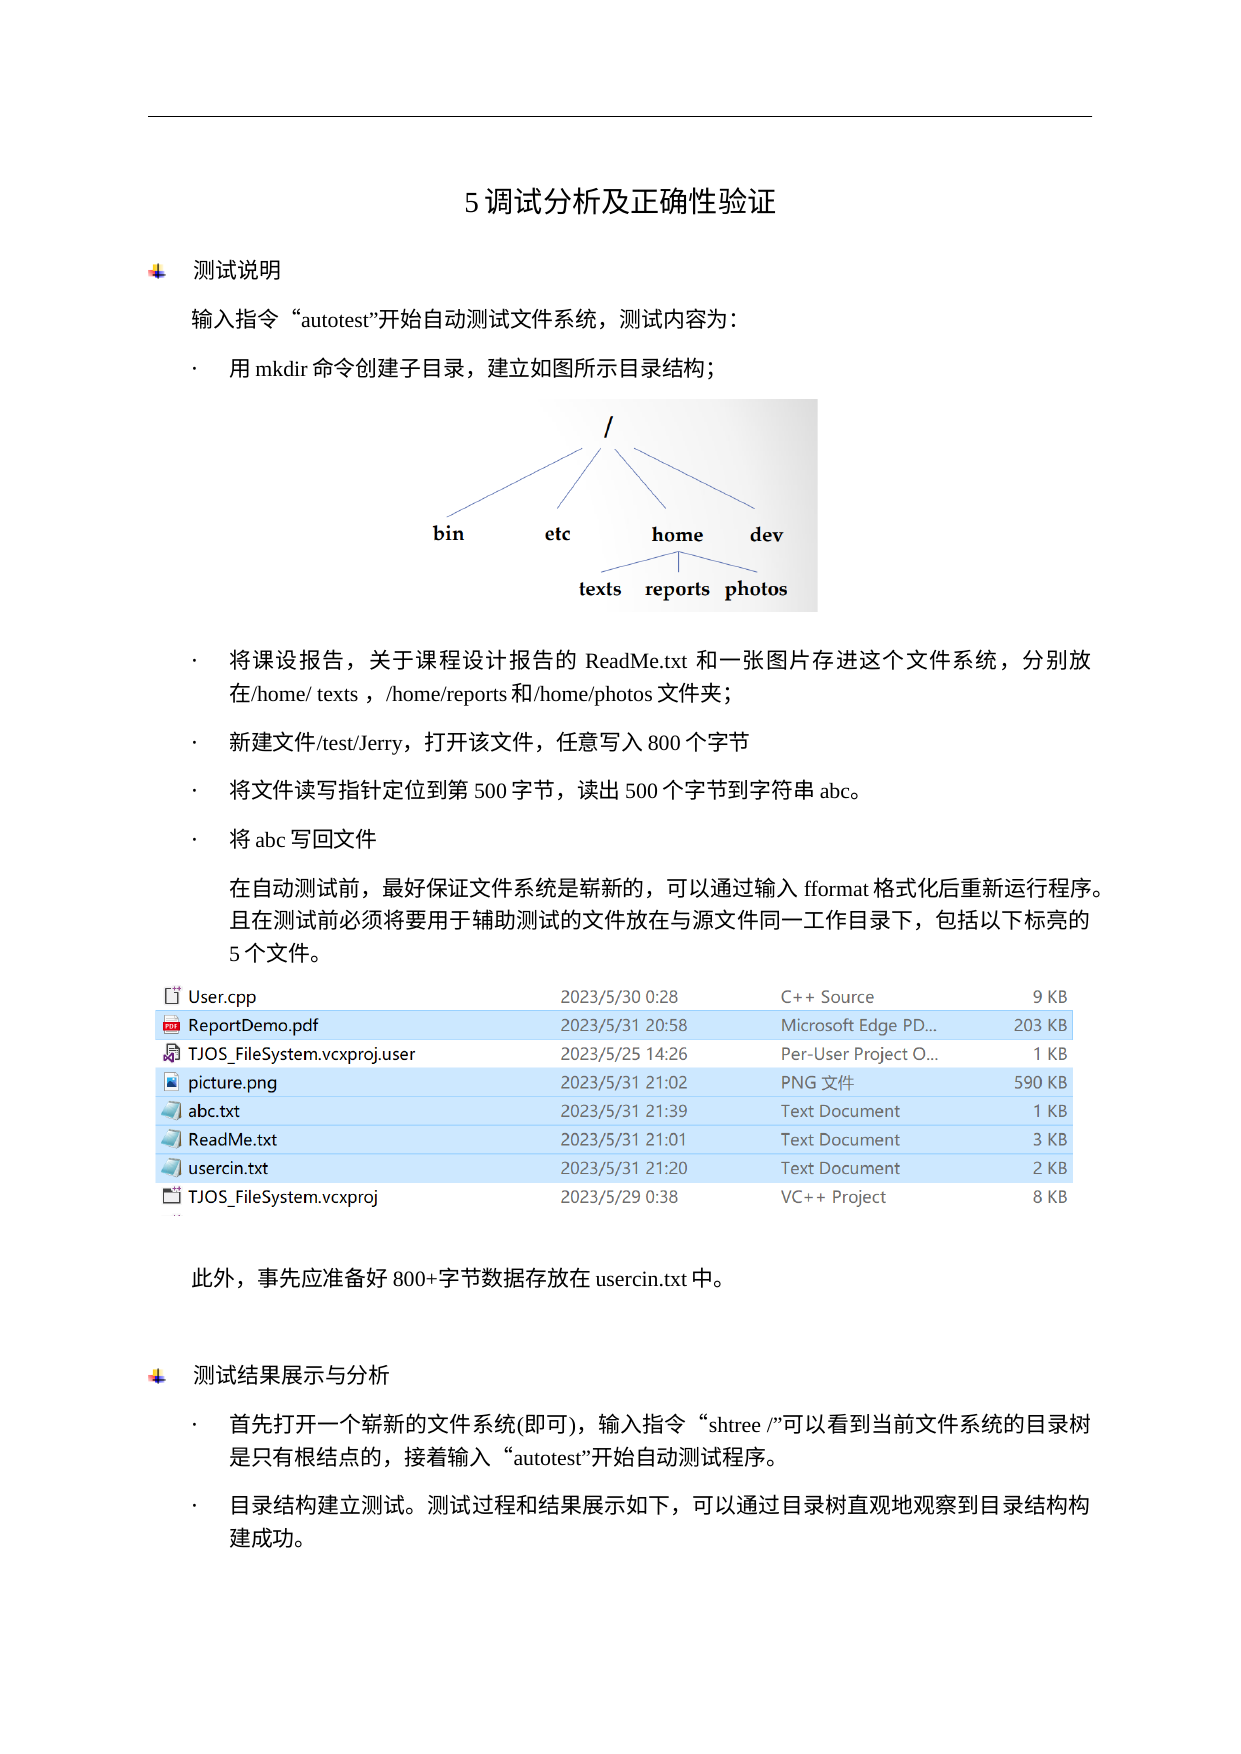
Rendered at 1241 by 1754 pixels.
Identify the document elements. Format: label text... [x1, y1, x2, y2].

picture [147, 984, 1093, 1216]
text 此外，事先应准备好800+字节数据存放在usercin.txt中。 [148, 1261, 1092, 1293]
list 在自动测试前，最好保证文件系统是崭新的，可以通过输入fformat格式化后重新运行程序。且在测试前必须将要用于辅助测试的文件放在与源文件同一工作目录下，包括以下标亮的5个文件。 [229, 871, 1092, 968]
picture [148, 1367, 166, 1384]
list 首先打开一个崭新的文件系统(即可)，输入指令“shtree /”可以看到当前文件系统的目录树是只有根结点的，接着输入“autotest”开始自动测试程序。 [191, 1407, 1092, 1472]
list 测试结果展示与分析 [148, 1358, 1092, 1391]
list 测试说明 [148, 253, 1092, 286]
list 用mkdir命令创建子目录，建立如图所示目录结构； [191, 351, 1092, 383]
text 输入指令“autotest”开始自动测试文件系统，测试内容为： [148, 302, 1092, 334]
list 目录结构建立测试。测试过程和结果展示如下，可以通过目录树直观地观察到目录结构构建成功。 [191, 1488, 1092, 1553]
list 将文件读写指针定位到第500字节，读出500个字节到字符串abc。 [191, 773, 1092, 806]
picture [422, 399, 818, 612]
list 将abc写回文件 [191, 822, 1092, 854]
list 新建文件/test/Jerry，打开该文件，任意写入800个字节 [191, 724, 1092, 757]
subtitle 5调试分析及正确性验证 [148, 178, 1092, 221]
list 将课设报告，关于课程设计报告的ReadMe.txt 和一张图片存进这个文件系统，分别放在/home/ texts ，/home/reports和/home/photos文件夹； [191, 643, 1092, 708]
picture [148, 262, 166, 279]
